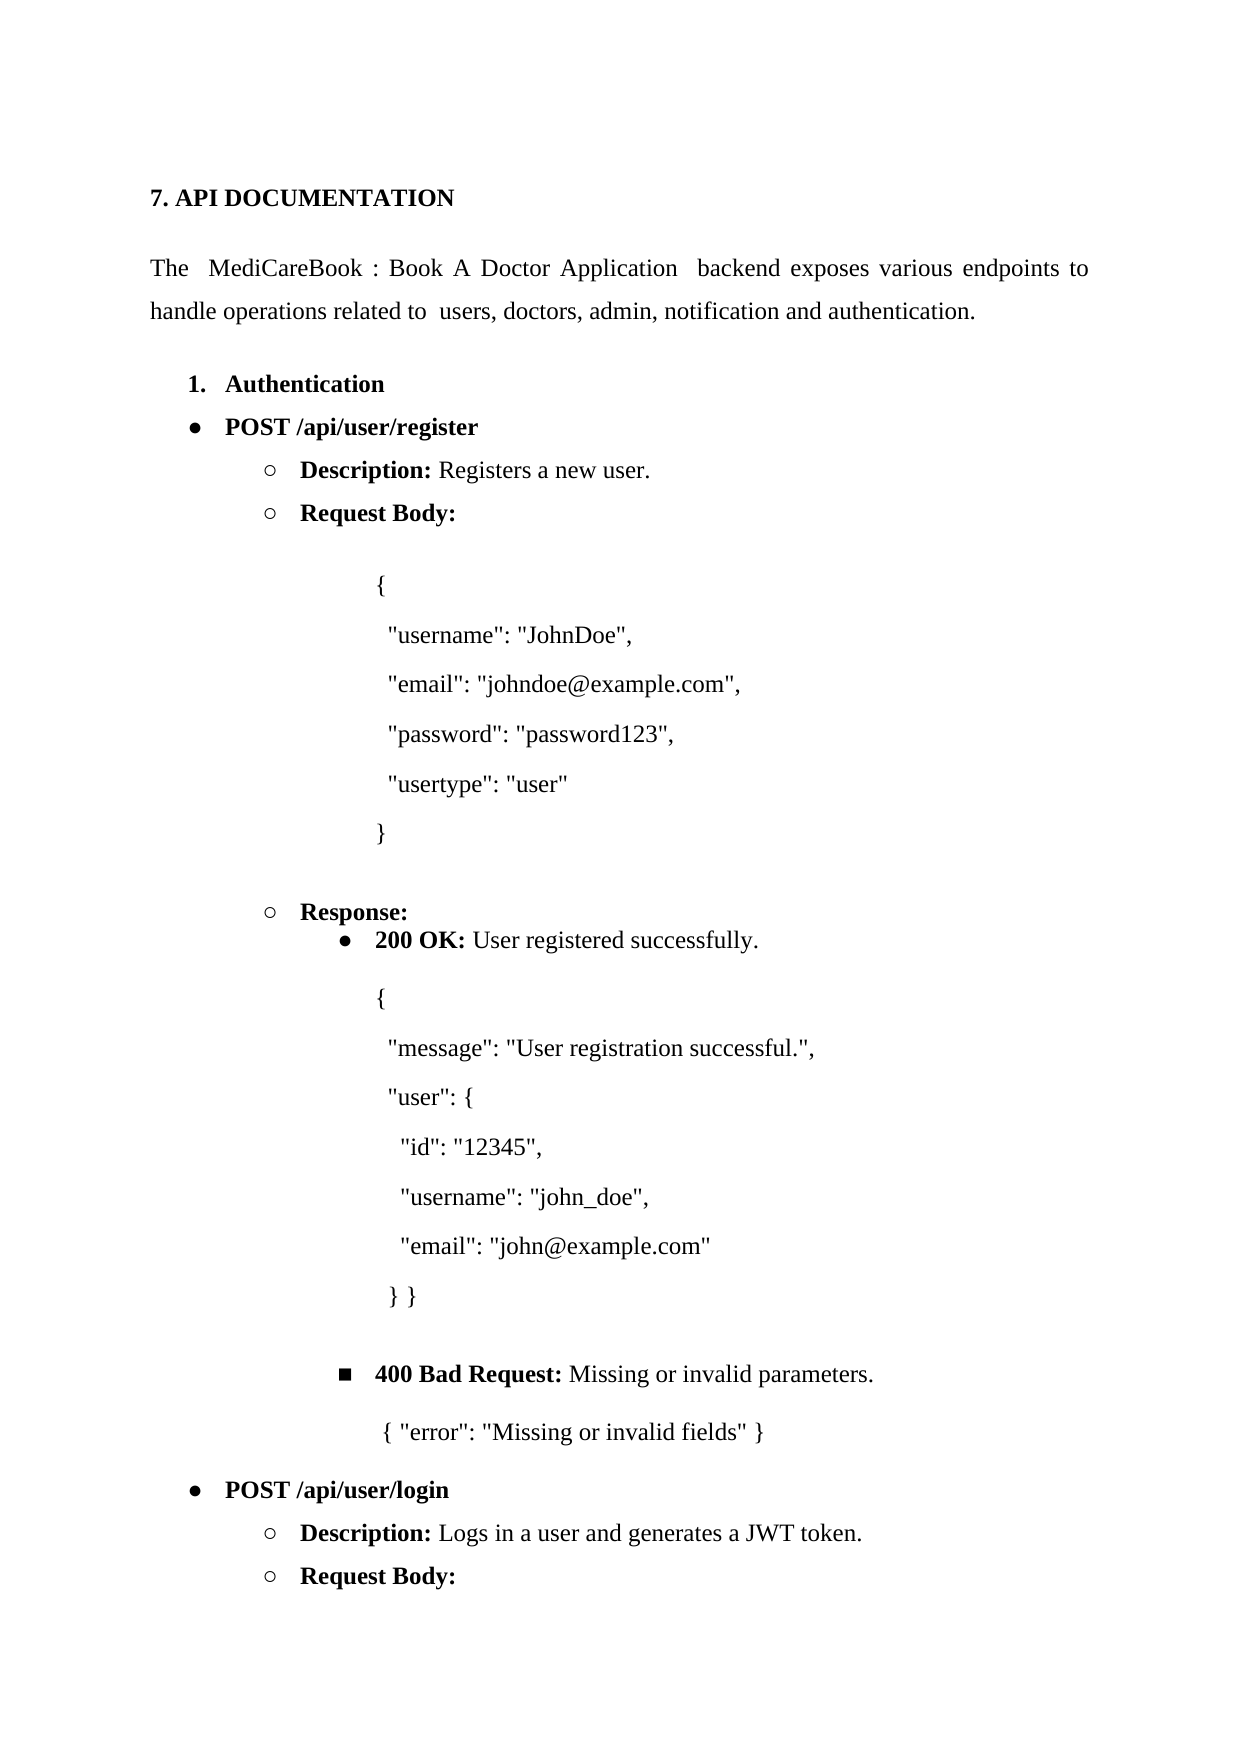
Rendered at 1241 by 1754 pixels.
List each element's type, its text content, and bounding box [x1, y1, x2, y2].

list Description: Logs in a user and generates a JWT token. [262, 1518, 1090, 1547]
subtitle 7. API DOCUMENTATION [150, 183, 1090, 212]
list Request Body: [262, 498, 1090, 527]
list 400 Bad Request: Missing or invalid parameters. [337, 1359, 1090, 1388]
text "username": "JohnDoe", [375, 620, 1090, 649]
list POST /api/user/register [187, 412, 1090, 441]
list Request Body: [262, 1561, 1090, 1590]
text The MediCareBook : Book A Doctor Application backend exposes various endpoints to handle operations related to users, doctors, admin, notification and authentication. [150, 253, 1090, 325]
text { [375, 983, 1090, 1012]
text } [375, 818, 1090, 847]
text "username": "john_doe", [375, 1182, 1090, 1210]
text { [375, 570, 1090, 599]
list 200 OK: User registered successfully. [337, 925, 1090, 954]
list Description: Registers a new user. [262, 455, 1090, 484]
text "usertype": "user" [375, 769, 1090, 797]
text "id": "12345", [375, 1132, 1090, 1161]
text { "error": "Missing or invalid fields" } [375, 1417, 1090, 1446]
list Response: [262, 897, 1090, 925]
list POST /api/user/login [187, 1475, 1090, 1504]
subtitle Authentication [187, 369, 1090, 397]
text "user": { [375, 1082, 1090, 1111]
text } } [375, 1281, 1090, 1309]
text "password": "password123", [375, 719, 1090, 748]
text "email": "johndoe@example.com", [375, 669, 1090, 698]
text "email": "john@example.com" [375, 1231, 1090, 1260]
text "message": "User registration successful.", [375, 1033, 1090, 1062]
